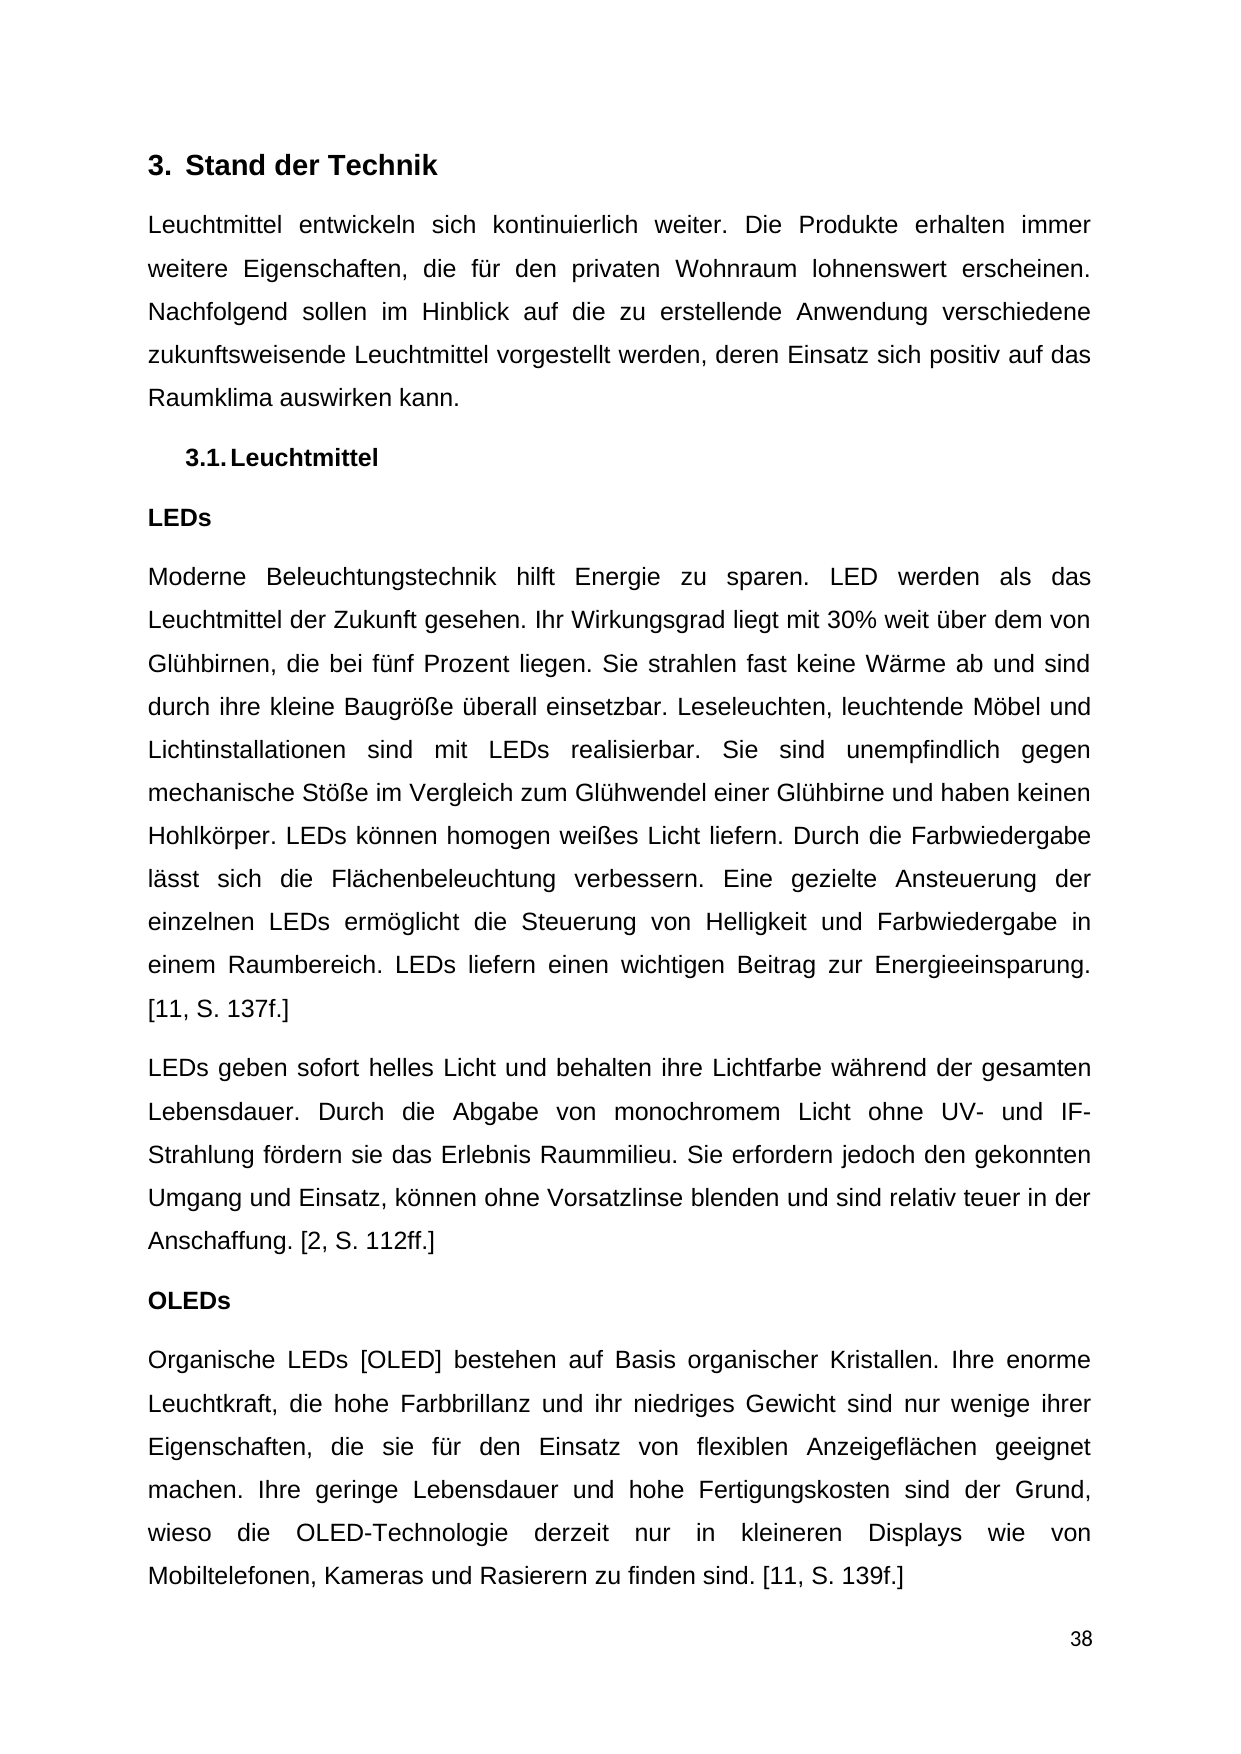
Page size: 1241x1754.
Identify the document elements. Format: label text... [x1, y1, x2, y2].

text LEDs [148, 502, 1093, 531]
text LEDs geben sofort helles Licht und behalten ihre Lichtfarbe während der gesamten Lebensdauer. Durch die Abgabe von monochromem Licht ohne UV- und IF-Strahlung fördern sie das Erlebnis Raummilieu. Sie erfordern jedoch den gekonnten Umgang und Einsatz, können ohne Vorsatzlinse blenden und sind relativ teuer in der Anschaffung. [2, S. 112ff.] [148, 1053, 1093, 1254]
text Leuchtmittel entwickeln sich kontinuierlich weiter. Die Produkte erhalten immer weitere Eigenschaften, die für den privaten Wohnraum lohnenswert erscheinen. Nachfolgend sollen im Hinblick auf die zu erstellende Anwendung verschiedene zukunftsweisende Leuchtmittel vorgestellt werden, deren Einsatz sich positiv auf das Raumklima auswirken kann. [148, 210, 1093, 412]
text OLEDs [148, 1286, 1093, 1314]
list Leuchtmittel [185, 443, 1093, 471]
list Stand der Technik [148, 148, 1093, 181]
text Moderne Beleuchtungstechnik hilft Energie zu sparen. LED werden als das Leuchtmittel der Zukunft gesehen. Ihr Wirkungsgrad liegt mit 30% weit über dem von Glühbirnen, die bei fünf Prozent liegen. Sie strahlen fast keine Wärme ab und sind durch ihre kleine Baugröße überall einsetzbar. Leseleuchten, leuchtende Möbel und Lichtinstallationen sind mit LEDs realisierbar. Sie sind unempfindlich gegen mechanische Stöße im Vergleich zum Glühwendel einer Glühbirne und haben keinen Hohlkörper. LEDs können homogen weißes Licht liefern. Durch die Farbwiedergabe lässt sich die Flächenbeleuchtung verbessern. Eine gezielte Ansteuerung der einzelnen LEDs ermöglicht die Steuerung von Helligkeit und Farbwiedergabe in einem Raumbereich. LEDs liefern einen wichtigen Beitrag zur Energieeinsparung. [11, S. 137f.] [148, 562, 1093, 1022]
text Organische LEDs [OLED] bestehen auf Basis organischer Kristallen. Ihre enorme Leuchtkraft, die hohe Farbbrillanz und ihr niedriges Gewicht sind nur wenige ihrer Eigenschaften, die sie für den Einsatz von flexiblen Anzeigeflächen geeignet machen. Ihre geringe Lebensdauer und hohe Fertigungskosten sind der Grund, wieso die OLED-Technologie derzeit nur in kleineren Displays wie von Mobiltelefonen, Kameras und Rasierern zu finden sind. [11, S. 139f.] [148, 1345, 1093, 1590]
